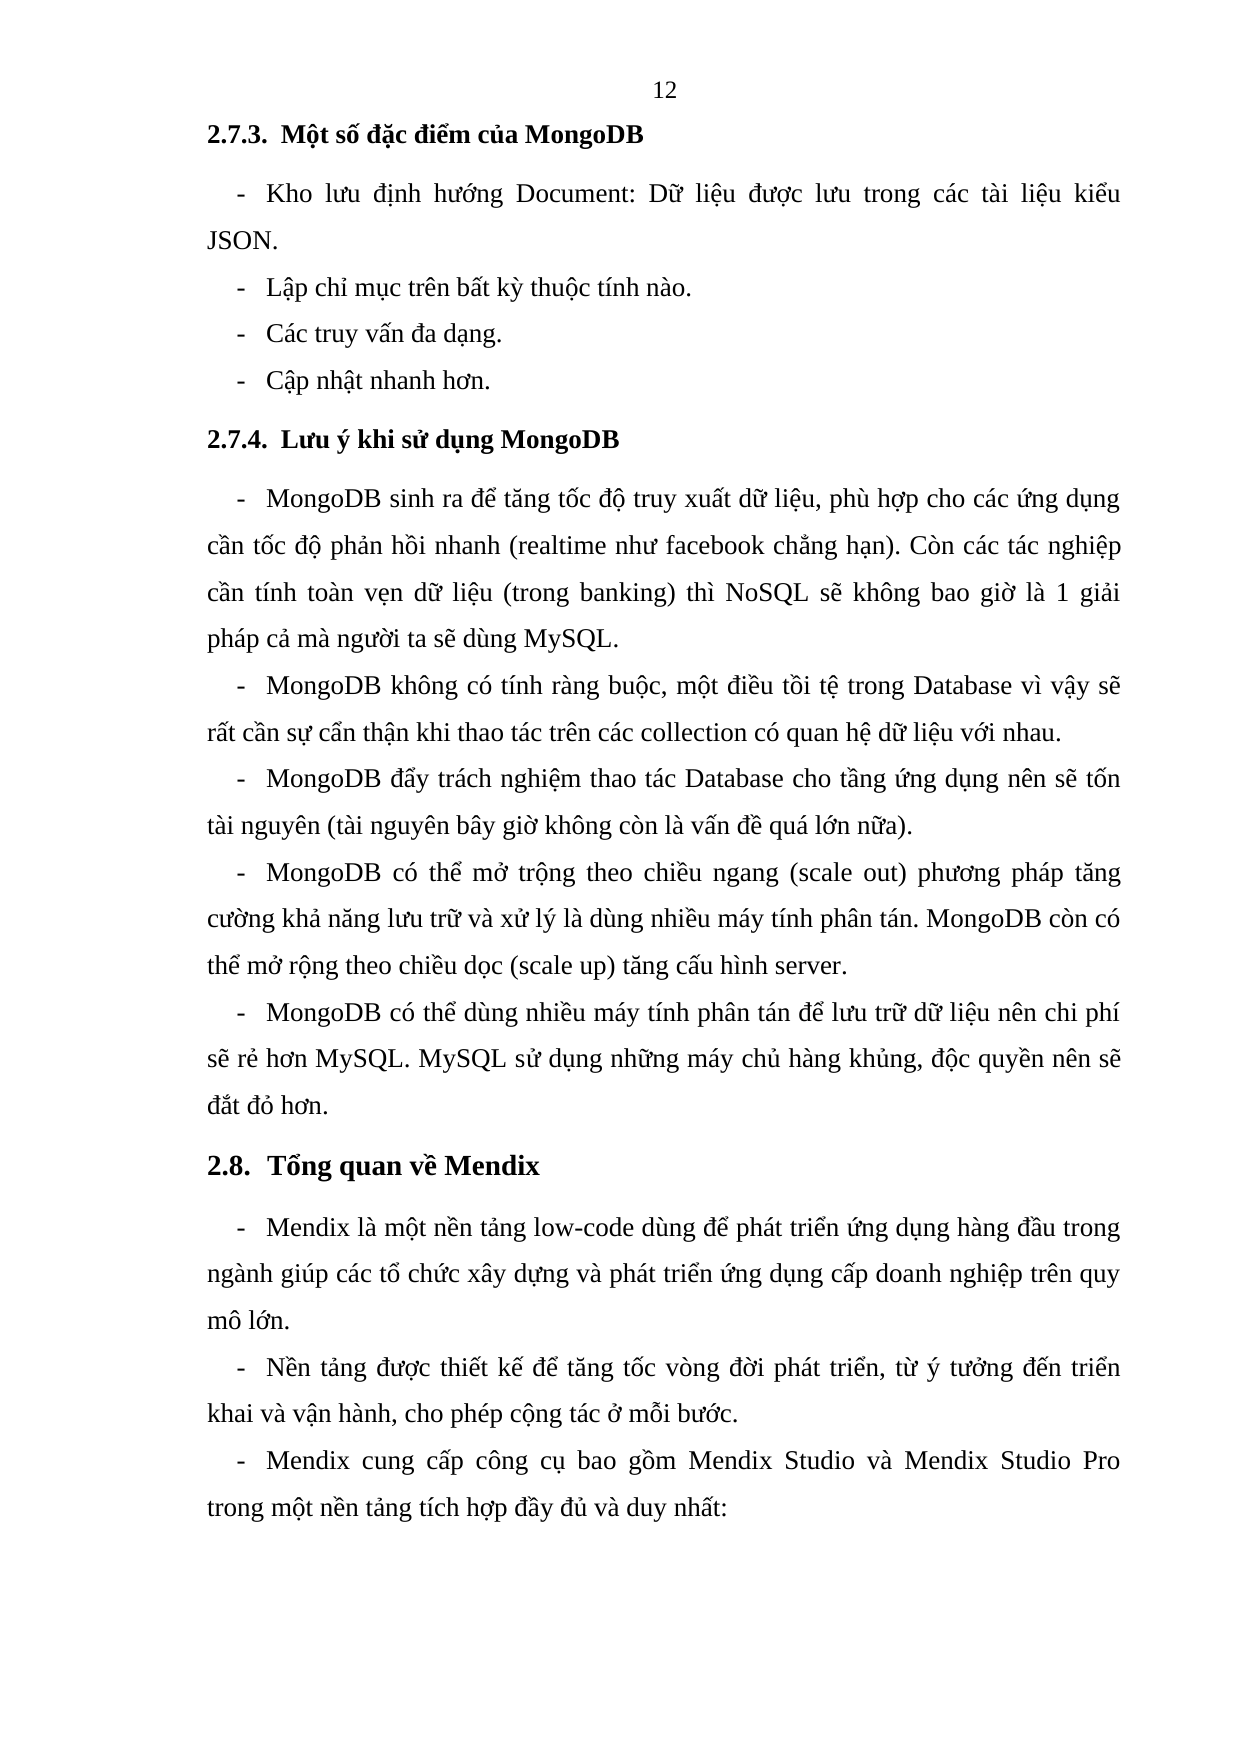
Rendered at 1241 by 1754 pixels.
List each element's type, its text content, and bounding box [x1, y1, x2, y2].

subtitle Một số đặc điểm của MongoDB [207, 118, 1122, 149]
subtitle Lưu ý khi sử dụng MongoDB [207, 423, 1122, 454]
list Nền tảng được thiết kế để tăng tốc vòng đời phát triển, từ ý tưởng đến triển khai và vận hành, cho phép cộng tác ở mỗi bước. [207, 1351, 1122, 1429]
list Lập chỉ mục trên bất kỳ thuộc tính nào. [207, 271, 1122, 302]
list MongoDB sinh ra để tăng tốc độ truy xuất dữ liệu, phù hợp cho các ứng dụng cần tốc độ phản hồi nhanh (realtime như facebook chẳng hạn). Còn các tác nghiệp cần tính toàn vẹn dữ liệu (trong banking) thì NoSQL sẽ không bao giờ là 1 giải pháp cả mà người ta sẽ dùng MySQL. [207, 482, 1122, 653]
list MongoDB có thể dùng nhiều máy tính phân tán để lưu trữ dữ liệu nên chi phí sẽ rẻ hơn MySQL. MySQL sử dụng những máy chủ hàng khủng, độc quyền nên sẽ đắt đỏ hơn. [207, 996, 1122, 1120]
subtitle Tổng quan về Mendix [207, 1148, 1122, 1182]
list Mendix cung cấp công cụ bao gồm Mendix Studio và Mendix Studio Pro trong một nền tảng tích hợp đầy đủ và duy nhất: [207, 1444, 1122, 1522]
list Kho lưu định hướng Document: Dữ liệu được lưu trong các tài liệu kiểu JSON. [207, 177, 1122, 255]
list MongoDB đẩy trách nghiệm thao tác Database cho tầng ứng dụng nên sẽ tốn tài nguyên (tài nguyên bây giờ không còn là vấn đề quá lớn nữa). [207, 762, 1122, 840]
list MongoDB không có tính ràng buộc, một điều tồi tệ trong Database vì vậy sẽ rất cần sự cẩn thận khi thao tác trên các collection có quan hệ dữ liệu với nhau. [207, 669, 1122, 747]
list MongoDB có thể mở trộng theo chiều ngang (scale out) phương pháp tăng cường khả năng lưu trữ và xử lý là dùng nhiều máy tính phân tán. MongoDB còn có thể mở rộng theo chiều dọc (scale up) tăng cấu hình server. [207, 856, 1122, 980]
list Cập nhật nhanh hơn. [207, 364, 1122, 395]
list Mendix là một nền tảng low-code dùng để phát triển ứng dụng hàng đầu trong ngành giúp các tổ chức xây dựng và phát triển ứng dụng cấp doanh nghiệp trên quy mô lớn. [207, 1211, 1122, 1335]
list Các truy vấn đa dạng. [207, 317, 1122, 348]
